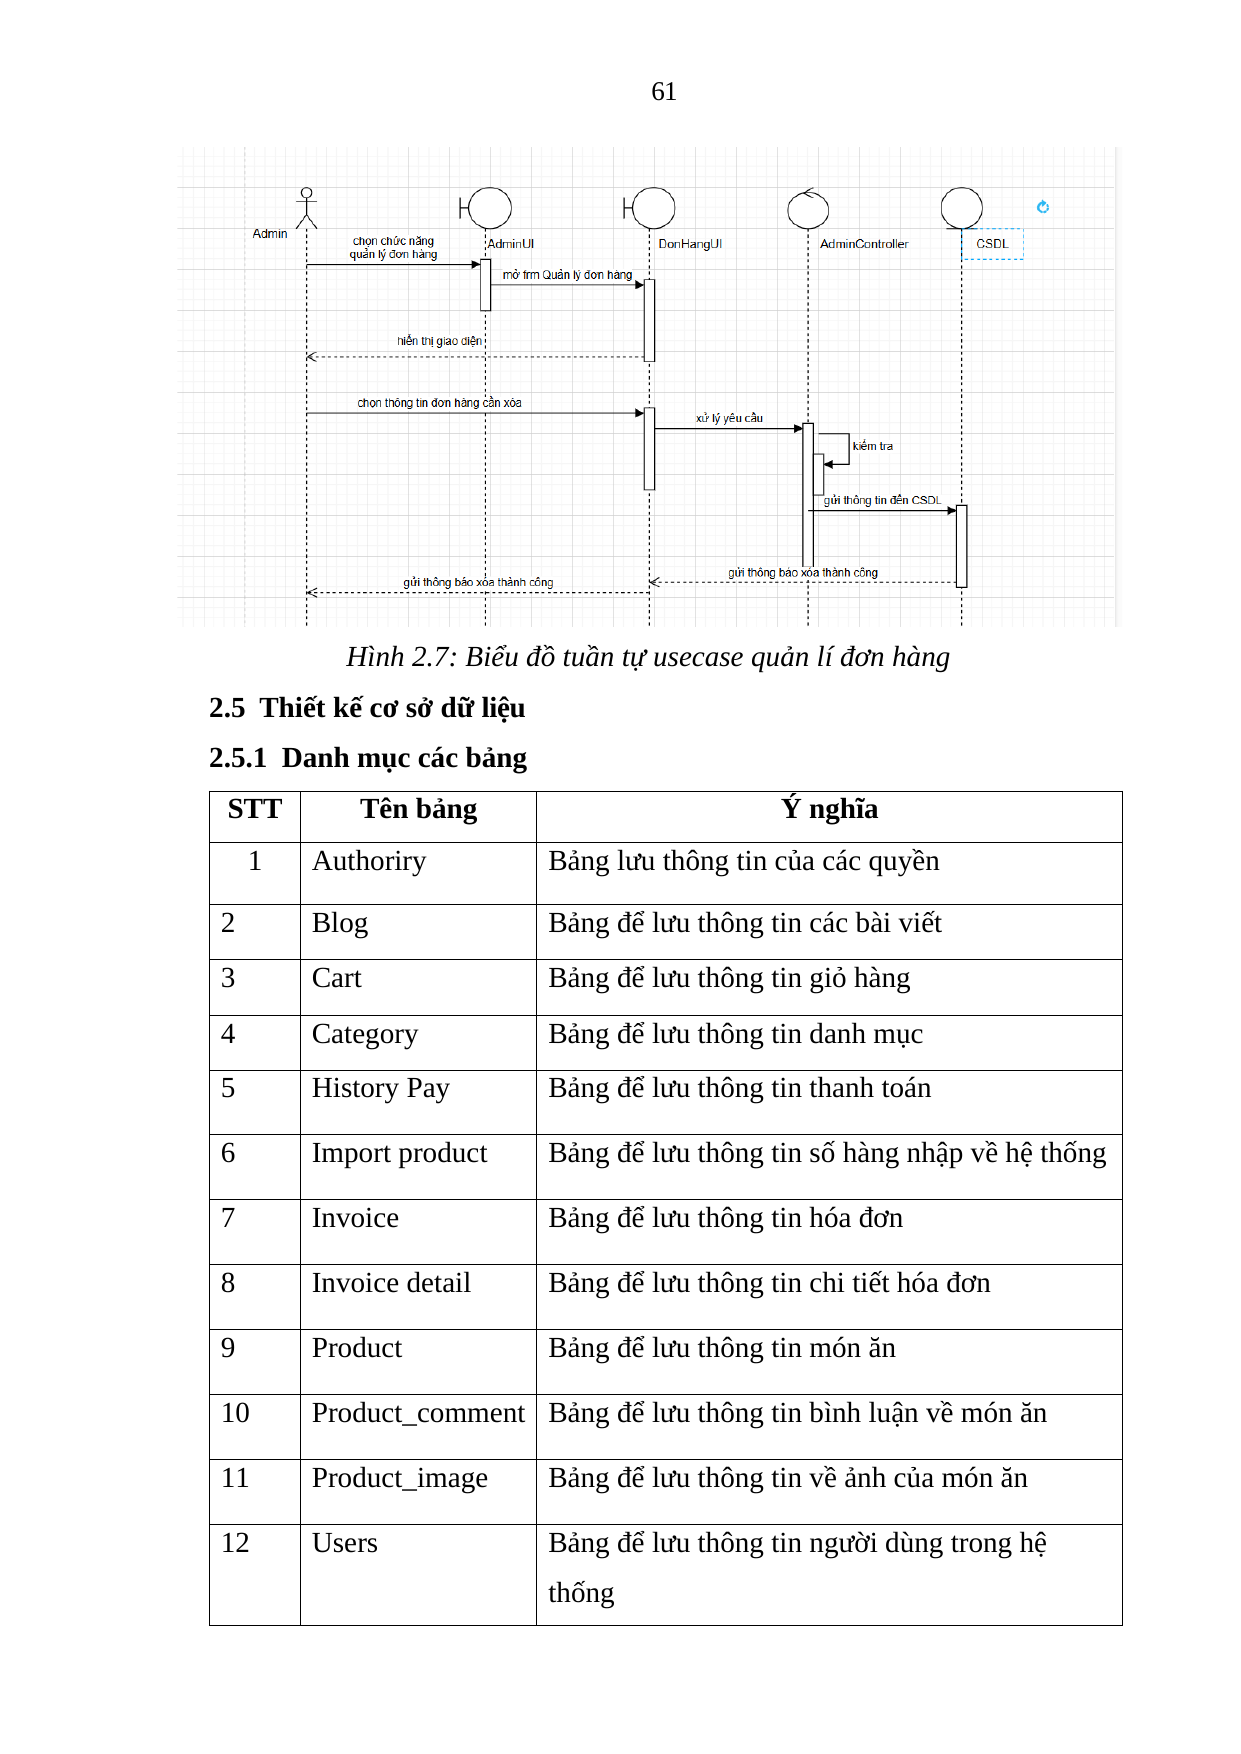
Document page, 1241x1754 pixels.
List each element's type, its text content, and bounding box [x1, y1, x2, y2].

table_cell Bảng để lưu thông tin thanh toán [537, 1071, 1122, 1134]
table_cell 5 [210, 1071, 300, 1134]
subtitle Thiết kế cơ sở dữ liệu [209, 690, 1122, 723]
table_cell History Pay [301, 1071, 536, 1134]
table_cell Bảng để lưu thông tin người dùng trong hệ thống [537, 1525, 1122, 1625]
table_cell 1 [210, 843, 300, 904]
table_cell Bảng để lưu thông tin hóa đơn [537, 1200, 1122, 1264]
table_cell Product [301, 1330, 536, 1394]
table_cell Cart [301, 960, 536, 1015]
table_cell Import product [301, 1135, 536, 1199]
table_cell Bảng để lưu thông tin danh mục [537, 1016, 1122, 1069]
subtitle Danh mục các bảng [209, 740, 1122, 774]
text Hình 2.7: Biểu đồ tuần tự usecase quản lí đơn hàng [177, 639, 1122, 673]
table_header Tên bảng [301, 792, 536, 842]
table_cell Bảng để lưu thông tin các bài viết [537, 905, 1122, 959]
table_cell Invoice detail [301, 1265, 536, 1329]
table_cell 12 [210, 1525, 300, 1625]
table_cell Bảng để lưu thông tin bình luận về món ăn [537, 1395, 1122, 1459]
table_cell Bảng để lưu thông tin giỏ hàng [537, 960, 1122, 1015]
table_cell Bảng để lưu thông tin số hàng nhập về hệ thống [537, 1135, 1122, 1199]
table_cell Blog [301, 905, 536, 959]
table_cell 4 [210, 1016, 300, 1069]
table_cell Bảng để lưu thông tin món ăn [537, 1330, 1122, 1394]
table_cell 7 [210, 1200, 300, 1264]
table_cell 11 [210, 1460, 300, 1524]
table_cell Product_image [301, 1460, 536, 1524]
table_cell 10 [210, 1395, 300, 1459]
table_cell 8 [210, 1265, 300, 1329]
table_cell Users [301, 1525, 536, 1625]
picture [177, 147, 1123, 627]
table_cell 3 [210, 960, 300, 1015]
table_cell 6 [210, 1135, 300, 1199]
table_cell Invoice [301, 1200, 536, 1264]
table_cell Bảng để lưu thông tin chi tiết hóa đơn [537, 1265, 1122, 1329]
table_cell Bảng để lưu thông tin về ảnh của món ăn [537, 1460, 1122, 1524]
table_cell Authoriry [301, 843, 536, 904]
table_cell 2 [210, 905, 300, 959]
table_cell Bảng lưu thông tin của các quyền [537, 843, 1122, 904]
table_cell Category [301, 1016, 536, 1069]
table_cell Product_comment [301, 1395, 536, 1459]
table_header STT [210, 792, 300, 842]
table_header Ý nghĩa [537, 792, 1122, 842]
table_cell 9 [210, 1330, 300, 1394]
